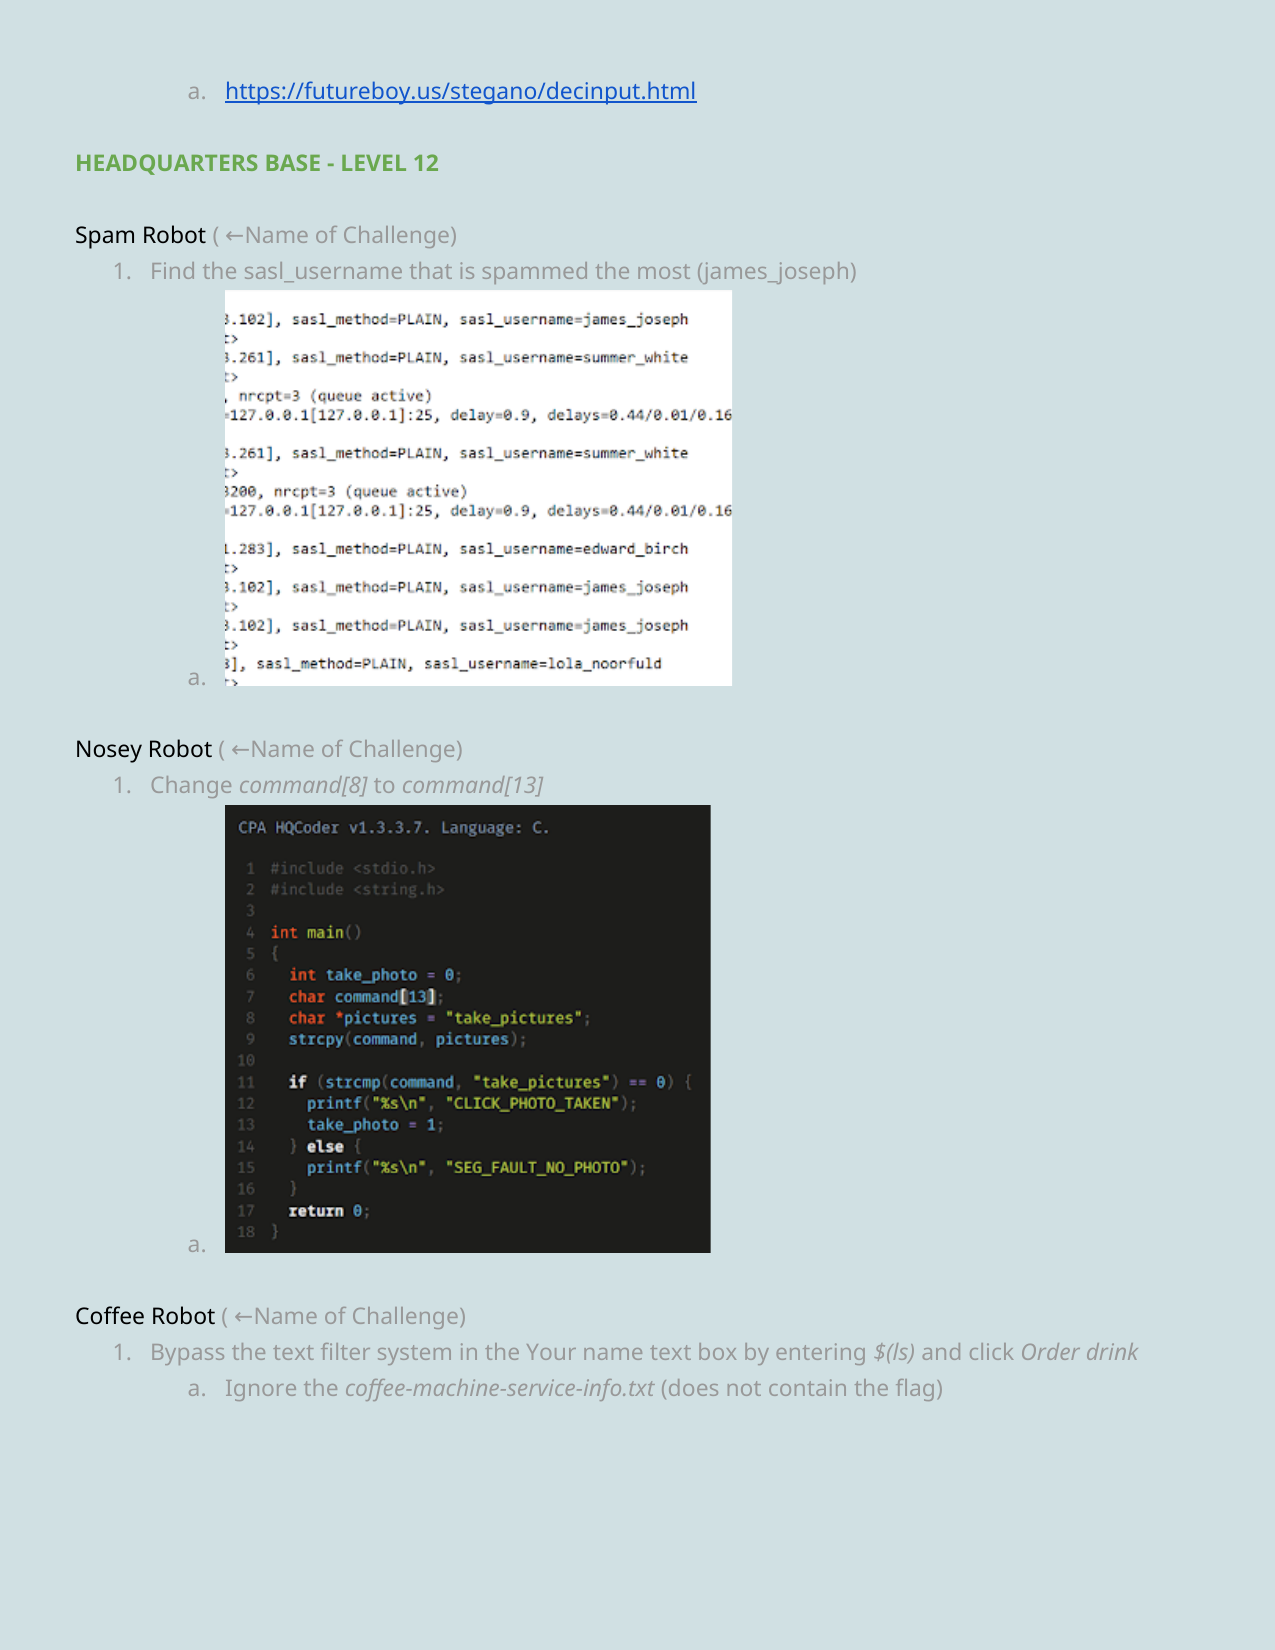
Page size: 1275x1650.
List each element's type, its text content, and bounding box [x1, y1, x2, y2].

list Change command[8] to command[13] [112, 769, 1200, 800]
text Coffee Robot ( ←Name of Challenge) [75, 1300, 1200, 1331]
list https://futureboy.us/stegano/decinput.html [187, 75, 1200, 106]
text Nosey Robot ( ←Name of Challenge) [75, 733, 1200, 764]
list Bypass the text filter system in the Your name text box by entering $(ls) and click Order drink [112, 1336, 1200, 1367]
text Spam Robot ( ←Name of Challenge) [75, 219, 1200, 250]
picture [225, 290, 733, 686]
picture [225, 805, 711, 1253]
list Find the sasl_username that is spammed the most (james_joseph) [112, 255, 1200, 286]
subtitle HEADQUARTERS BASE - LEVEL 12 [75, 147, 1200, 178]
list Ignore the coffee-machine-service-info.txt (does not contain the flag) [187, 1372, 1200, 1403]
